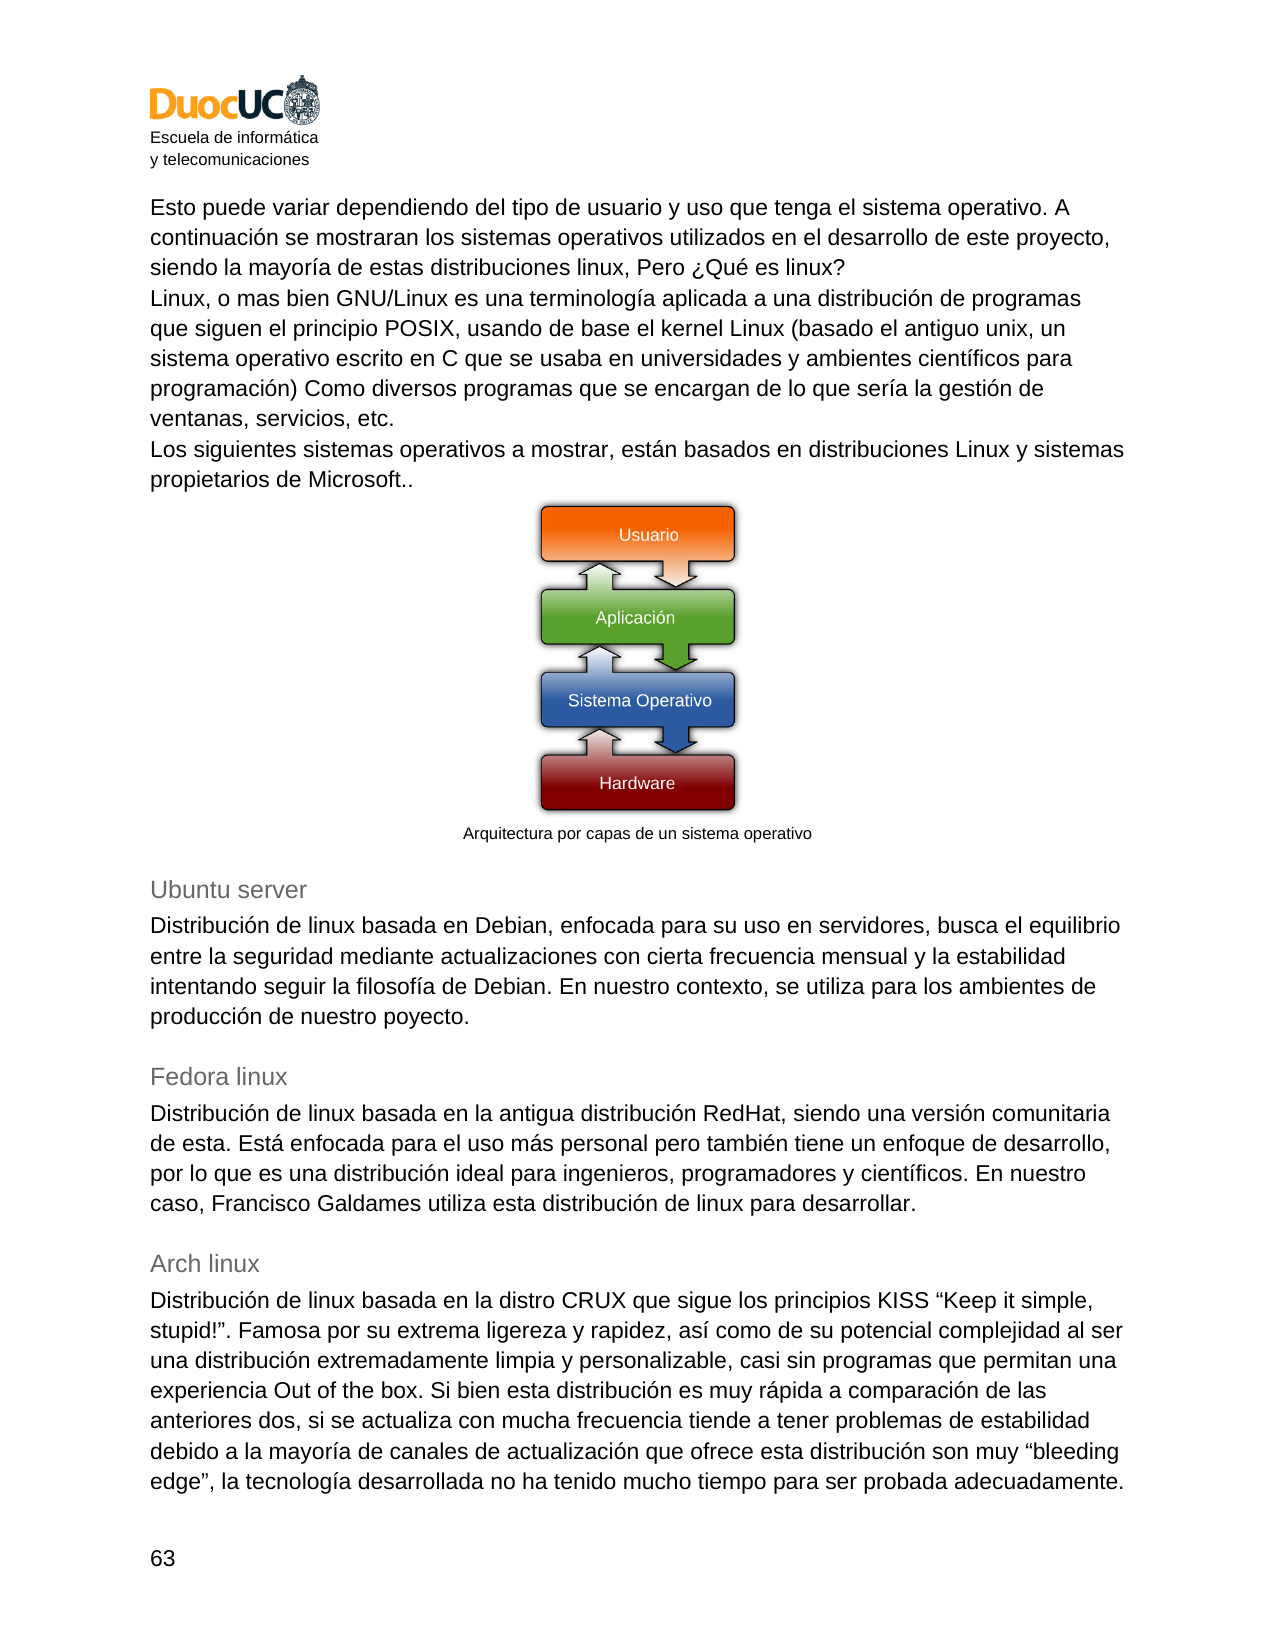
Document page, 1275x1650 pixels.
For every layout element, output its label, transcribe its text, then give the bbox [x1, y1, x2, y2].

text Los siguientes sistemas operativos a mostrar, están basados en distribuciones Linux y sistemas propietarios de Microsoft.. [150, 436, 1125, 492]
text Linux, o mas bien GNU/Linux es una terminología aplicada a una distribución de programas que siguen el principio POSIX, usando de base el kernel Linux (basado el antiguo unix, un sistema operativo escrito en C que se usaba en universidades y ambientes científicos para programación) Como diversos programas que se encargan de lo que sería la gestión de ventanas, servicios, etc. [150, 284, 1125, 432]
subtitle Ubuntu server [150, 875, 1125, 904]
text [150, 194, 1125, 281]
subtitle Arch linux [150, 1249, 1125, 1278]
subtitle Fedora linux [150, 1062, 1125, 1091]
text Distribución de linux basada en la antigua distribución RedHat, siendo una versión comunitaria de esta. Está enfocada para el uso más personal pero también tiene un enfoque de desarrollo, por lo que es una distribución ideal para ingenieros, programadores y científicos. En nuestro caso, Francisco Galdames utiliza esta distribución de linux para desarrollar. [150, 1099, 1125, 1216]
text Distribución de linux basada en la distro CRUX que sigue los principios KISS “Keep it simple, stupid!”. Famosa por su extrema ligereza y rapidez, así como de su potencial complejidad al ser una distribución extremadamente limpia y personalizable, casi sin programas que permitan una experiencia Out of the box. Si bien esta distribución es muy rápida a comparación de las anteriores dos, si se actualiza con mucha frecuencia tiende a tener problemas de estabilidad debido a la mayoría de canales de actualización que ofrece esta distribución son muy “bleeding edge”, la tecnología desarrollada no ha tenido mucho tiempo para ser probada adecuadamente. [150, 1287, 1125, 1494]
picture [528, 496, 747, 821]
text Distribución de linux basada en Debian, enfocada para su uso en servidores, busca el equilibrio entre la seguridad mediante actualizaciones con cierta frecuencia mensual y la estabilidad intentando seguir la filosofía de Debian. En nuestro contexto, se utiliza para los ambientes de producción de nuestro poyecto. [150, 912, 1125, 1029]
picture [150, 75, 320, 125]
text Arquitectura por capas de un sistema operativo [150, 824, 1125, 843]
